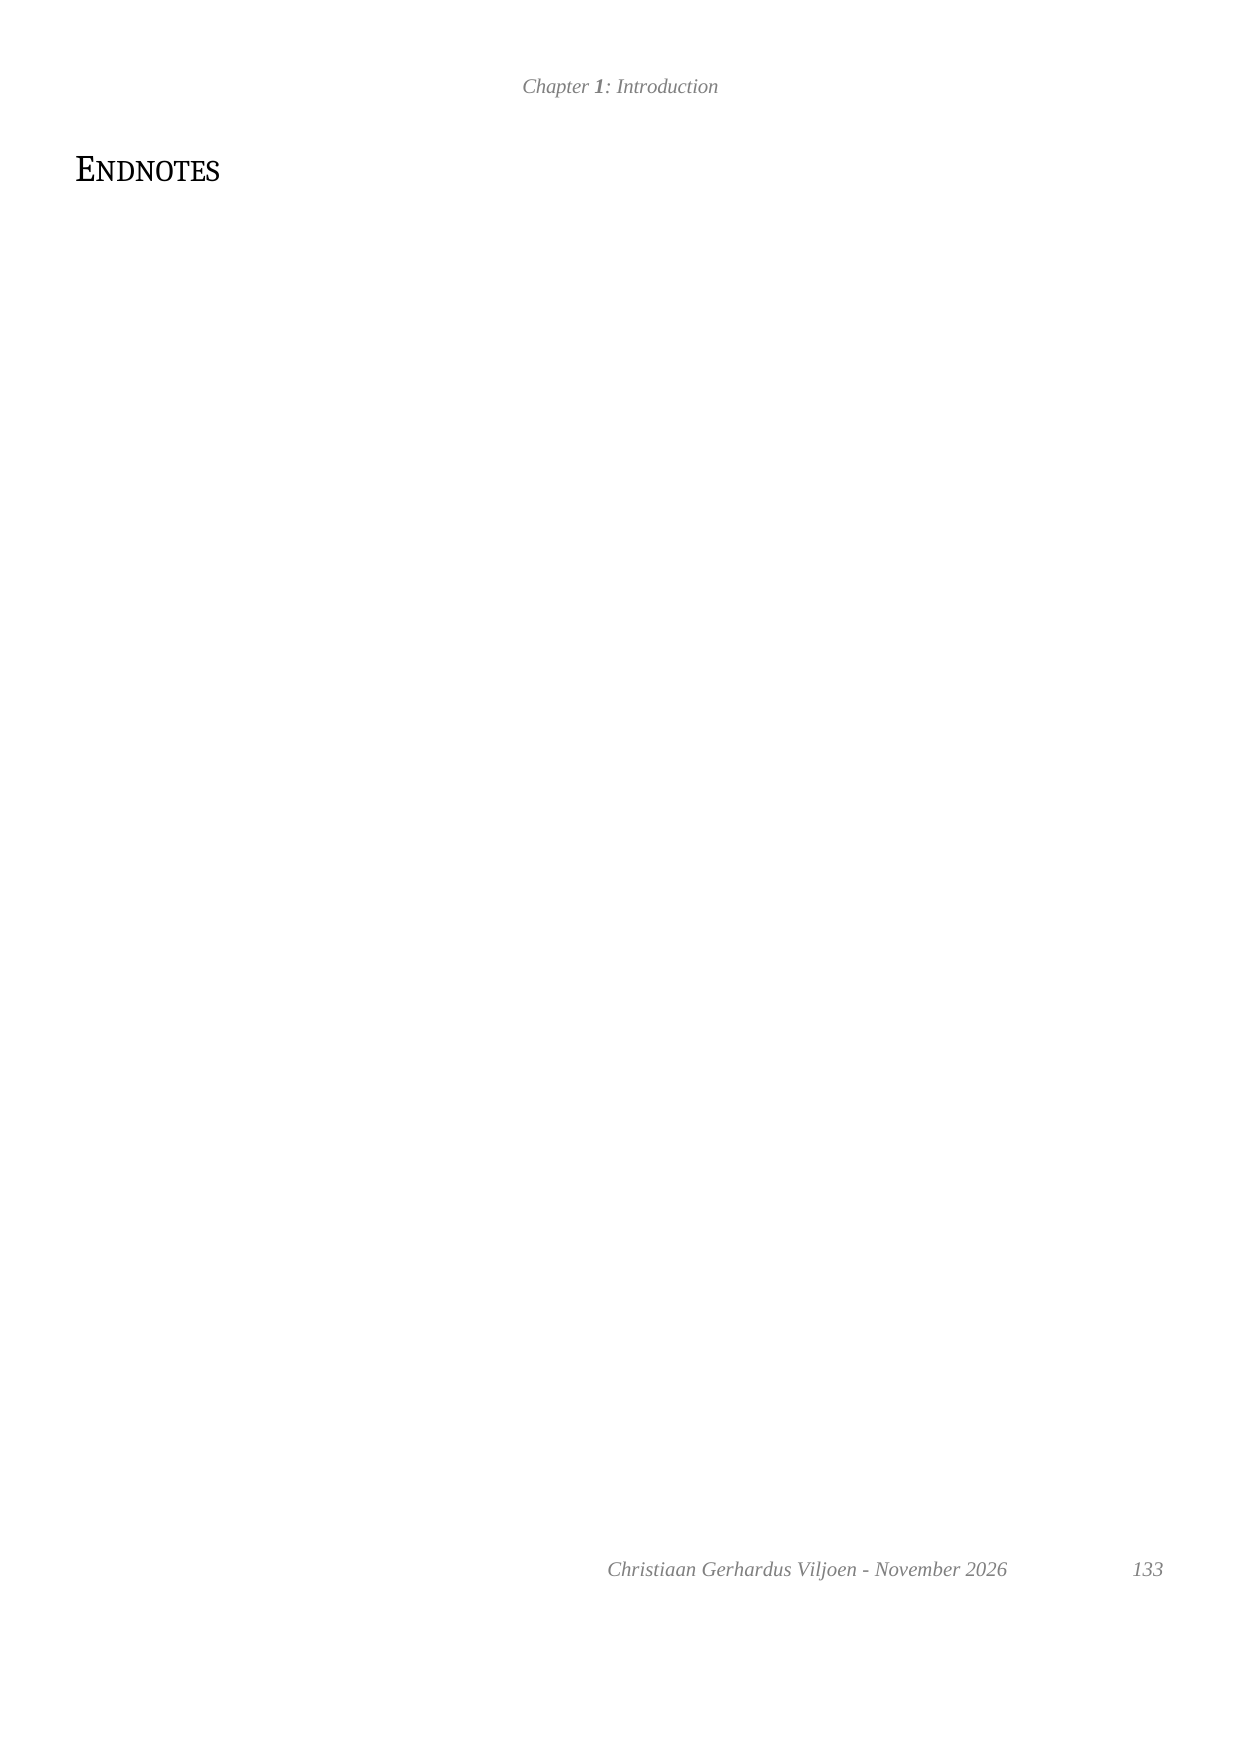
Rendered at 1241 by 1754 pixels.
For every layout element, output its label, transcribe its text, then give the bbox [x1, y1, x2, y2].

subtitle Endnotes [75, 148, 1165, 191]
